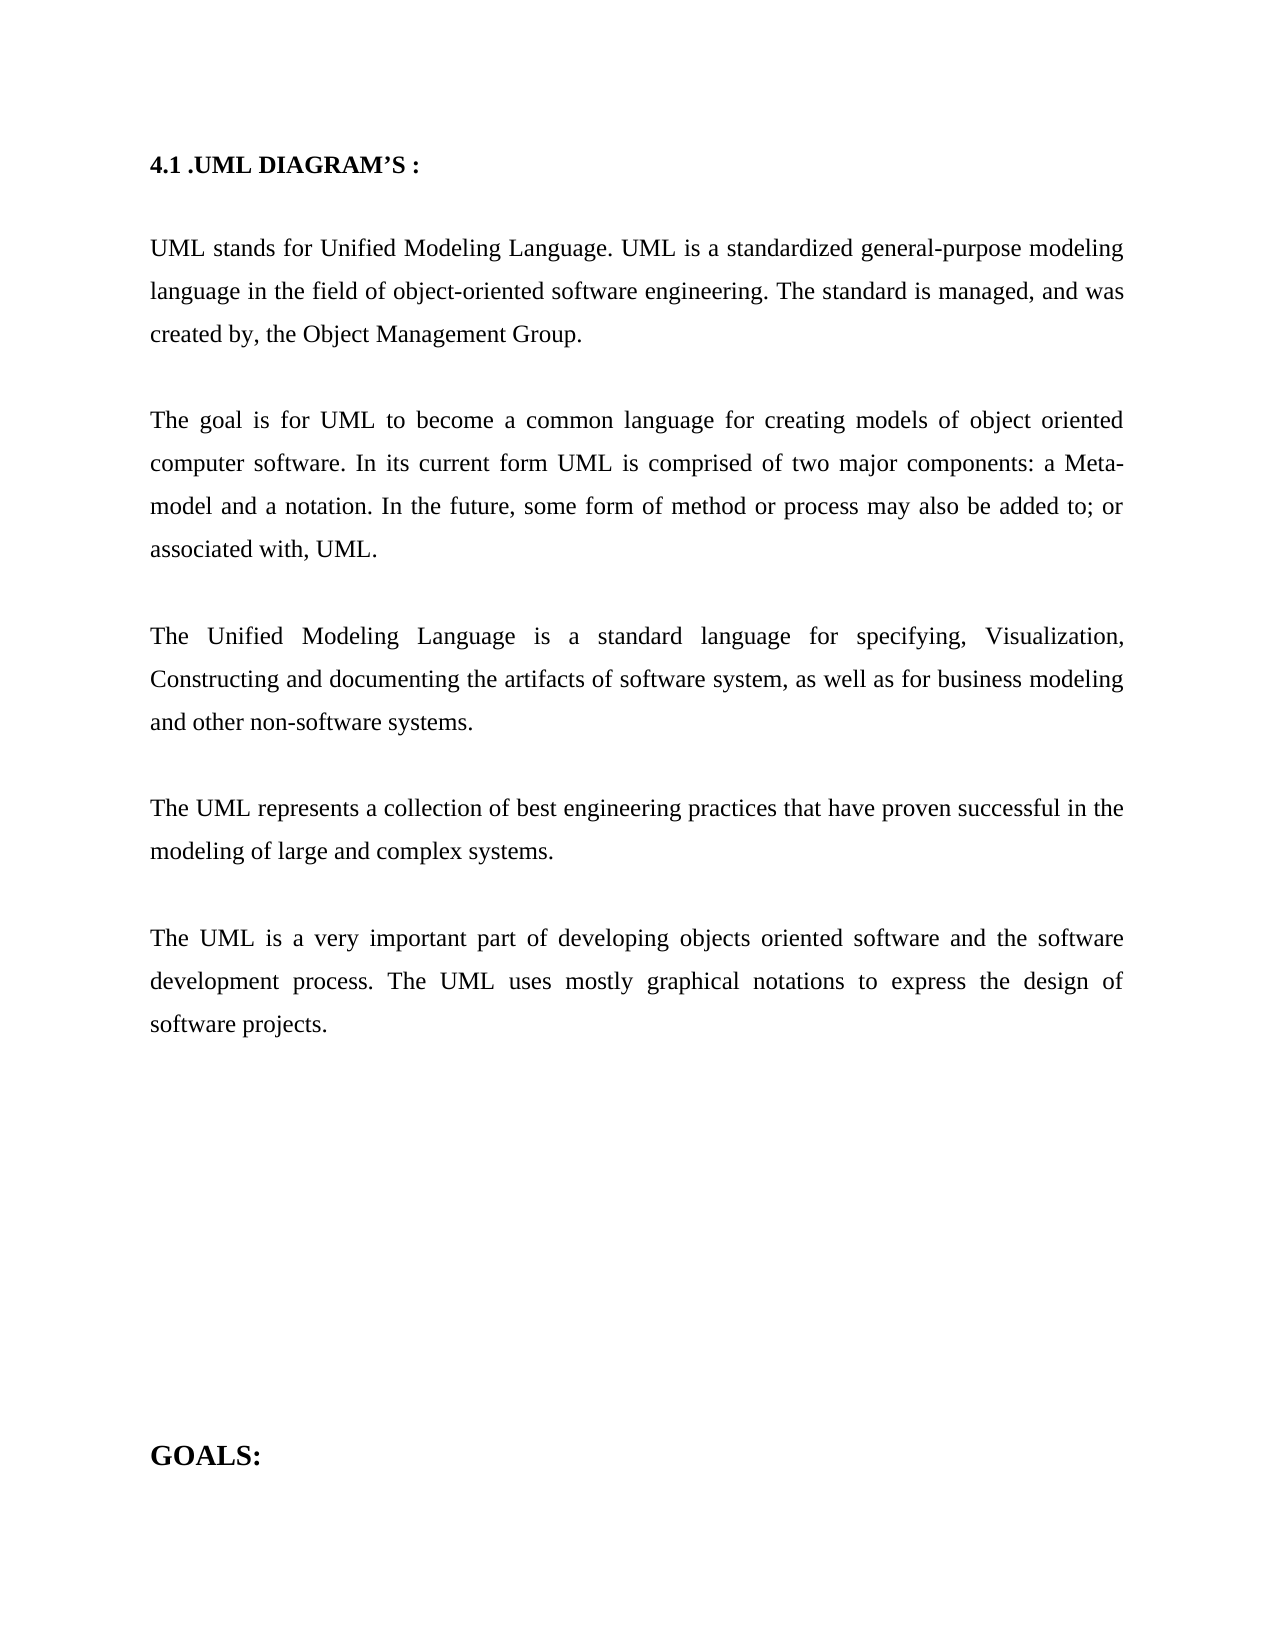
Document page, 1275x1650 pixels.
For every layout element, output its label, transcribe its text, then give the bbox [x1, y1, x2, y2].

list The goal is for UML to become a common language for creating models of object oriented computer software. In its current form UML is comprised of two major components: a Meta-model and a notation. In the future, some form of method or process may also be added to; or associated with, UML. [150, 405, 1125, 563]
list The UML represents a collection of best engineering practices that have proven successful in the modeling of large and complex systems. [150, 793, 1125, 865]
text 4.1 .UML DIAGRAM’S : [150, 150, 1125, 179]
list The Unified Modeling Language is a standard language for specifying, Visualization, Constructing and documenting the artifacts of software system, as well as for business modeling and other non-software systems. [150, 621, 1125, 736]
list UML stands for Unified Modeling Language. UML is a standardized general-purpose modeling language in the field of object-oriented software engineering. The standard is managed, and was created by, the Object Management Group. [150, 233, 1125, 348]
list The UML is a very important part of developing objects oriented software and the software development process. The UML uses mostly graphical notations to express the design of software projects. [150, 923, 1125, 1038]
text GOALS: [150, 1438, 1125, 1471]
